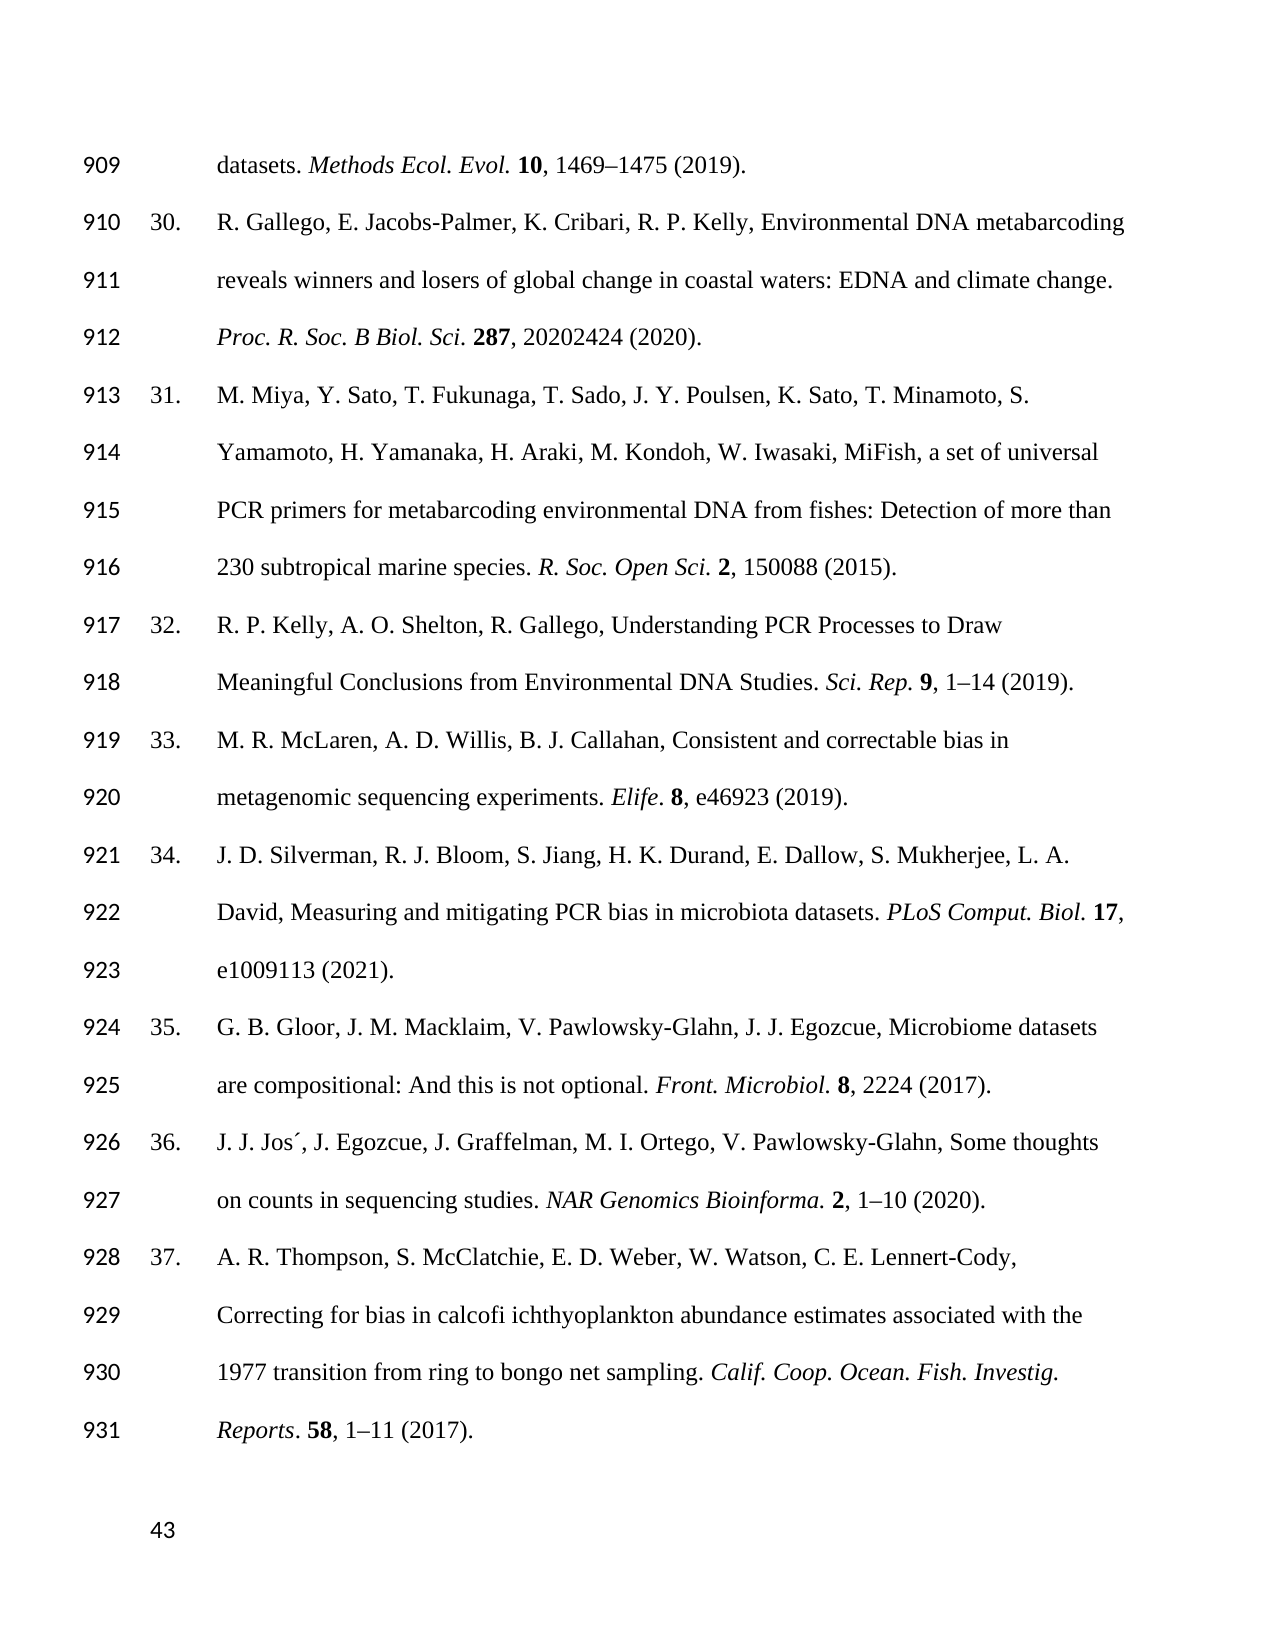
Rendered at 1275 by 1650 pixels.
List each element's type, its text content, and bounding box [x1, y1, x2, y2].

text 32. R. P. Kelly, A. O. Shelton, R. Gallego, Understanding PCR Processes to Draw Meaningful Conclusions from Environmental DNA Studies. Sci. Rep. 9, 1–14 (2019). [150, 610, 1125, 696]
text 34. J. D. Silverman, R. J. Bloom, S. Jiang, H. K. Durand, E. Dallow, S. Mukherjee, L. A. David, Measuring and mitigating PCR bias in microbiota datasets. PLoS Comput. Biol. 17, e1009113 (2021). [150, 840, 1125, 984]
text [150, 150, 1125, 179]
text 35. G. B. Gloor, J. M. Macklaim, V. Pawlowsky-Glahn, J. J. Egozcue, Microbiome datasets are compositional: And this is not optional. Front. Microbiol. 8, 2224 (2017). [150, 1012, 1125, 1099]
text 37. A. R. Thompson, S. McClatchie, E. D. Weber, W. Watson, C. E. Lennert-Cody, Correcting for bias in calcofi ichthyoplankton abundance estimates associated with the 1977 transition from ring to bongo net sampling. Calif. Coop. Ocean. Fish. Investig. Reports. 58, 1–11 (2017). [150, 1242, 1125, 1444]
text 31. M. Miya, Y. Sato, T. Fukunaga, T. Sado, J. Y. Poulsen, K. Sato, T. Minamoto, S. Yamamoto, H. Yamanaka, H. Araki, M. Kondoh, W. Iwasaki, MiFish, a set of universal PCR primers for metabarcoding environmental DNA from fishes: Detection of more than 230 subtropical marine species. R. Soc. Open Sci. 2, 150088 (2015). [150, 380, 1125, 581]
text 30. R. Gallego, E. Jacobs-Palmer, K. Cribari, R. P. Kelly, Environmental DNA metabarcoding reveals winners and losers of global change in coastal waters: EDNA and climate change. Proc. R. Soc. B Biol. Sci. 287, 20202424 (2020). [150, 207, 1125, 351]
text 33. M. R. McLaren, A. D. Willis, B. J. Callahan, Consistent and correctable bias in metagenomic sequencing experiments. Elife. 8, e46923 (2019). [150, 725, 1125, 811]
text 36. J. J. Jos´, J. Egozcue, J. Graffelman, M. I. Ortego, V. Pawlowsky-Glahn, Some thoughts on counts in sequencing studies. NAR Genomics Bioinforma. 2, 1–10 (2020). [150, 1127, 1125, 1214]
